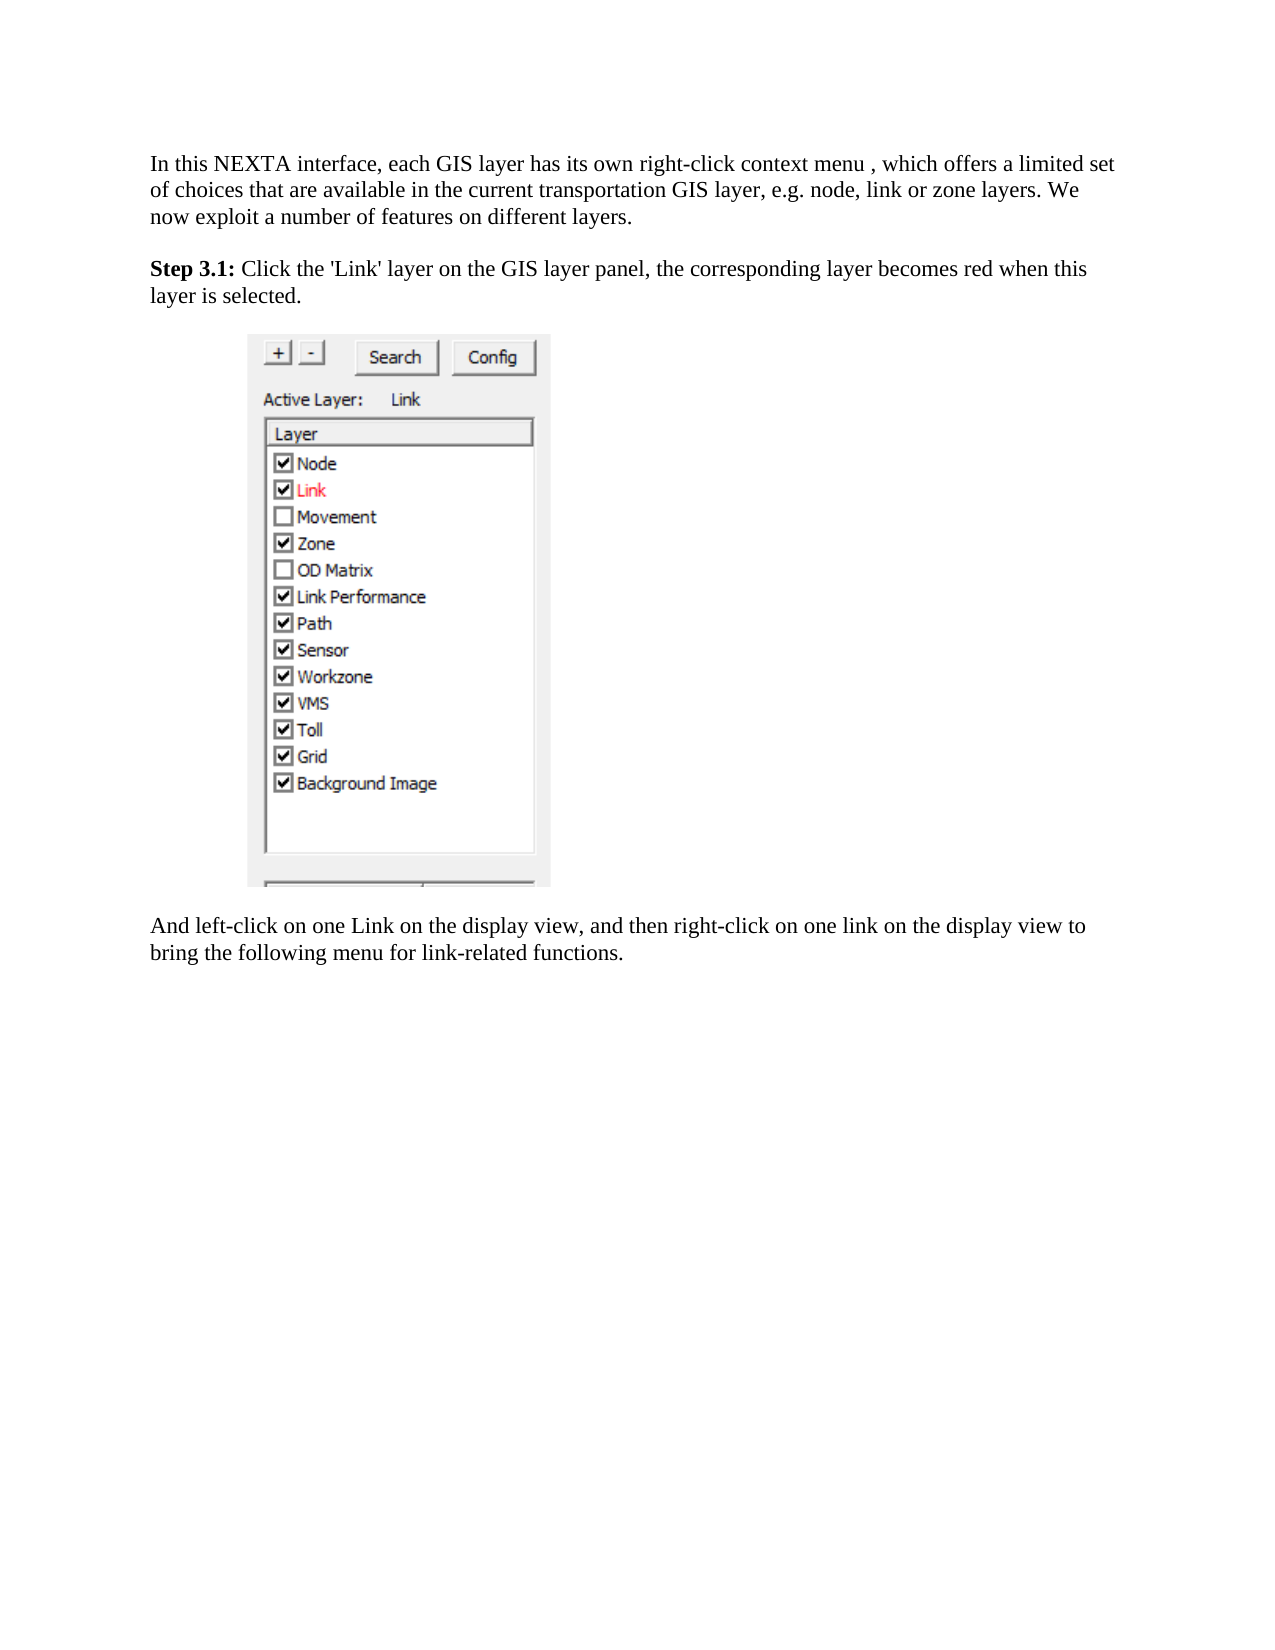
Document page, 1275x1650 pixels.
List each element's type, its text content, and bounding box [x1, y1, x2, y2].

text And left-click on one Link on the display view, and then right-click on one link on the display view to bring the following menu for link-related functions. [150, 912, 1125, 965]
picture [247, 334, 551, 887]
text In this NEXTA interface, each GIS layer has its own right-click context menu , which offers a limited set of choices that are available in the current transportation GIS layer, e.g. node, link or zone layers. We now exploit a number of features on different layers. [633, 150, 1125, 229]
text Step 3.1: Click the 'Link' layer on the GIS layer panel, the corresponding layer becomes red when this layer is selected. [150, 255, 1125, 308]
